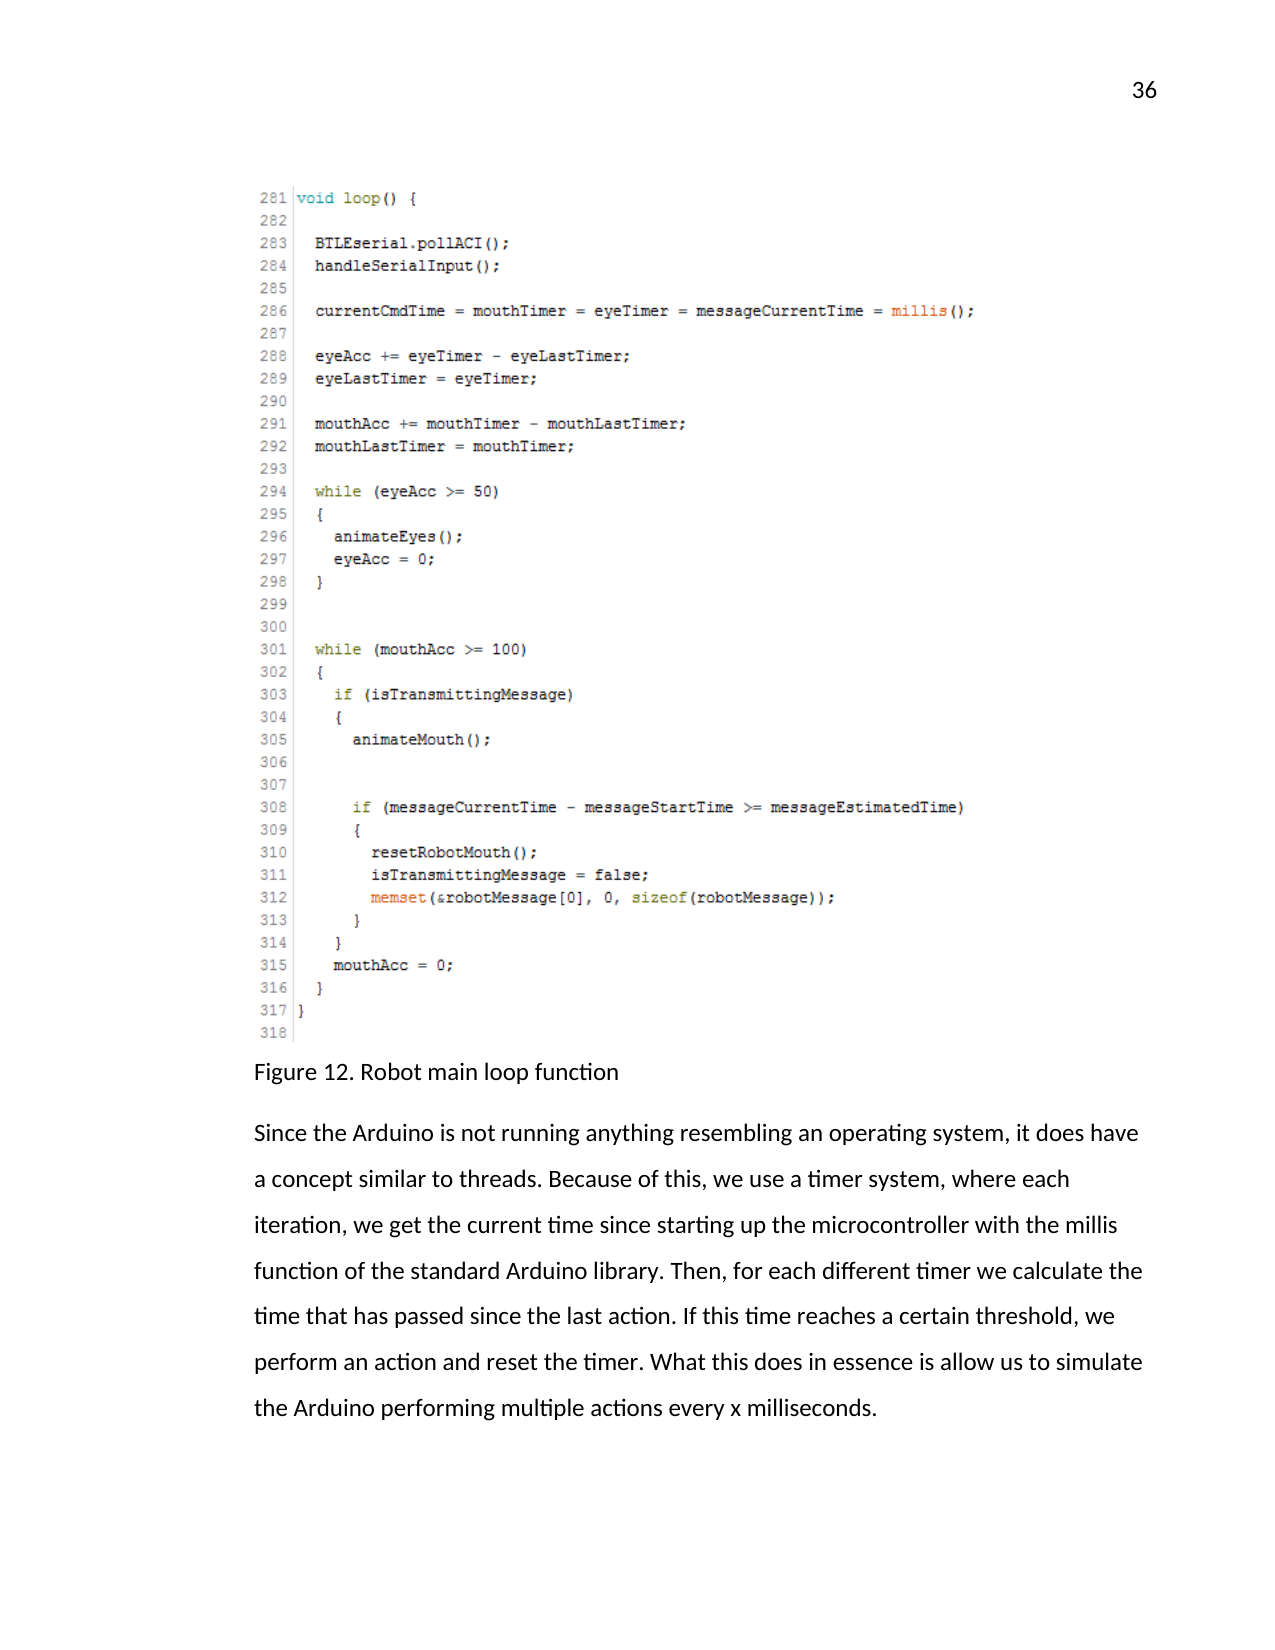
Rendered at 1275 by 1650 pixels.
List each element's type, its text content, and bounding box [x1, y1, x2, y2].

text Since the Arduino is not running anything resembling an operating system, it does have a concept similar to threads. Because of this, we use a timer system, where each iteration, we get the current time since starting up the microcontroller with the millis function of the standard Arduino library. Then, for each different timer we calculate the time that has passed since the last action. If this time reaches a certain threshold, we perform an action and reset the timer. What this does in essence is allow us to simulate the Arduino performing multiple actions every x milliseconds. [254, 1118, 1157, 1422]
text Figure 12. Robot main loop function [254, 1057, 1157, 1087]
picture [253, 186, 1024, 1042]
